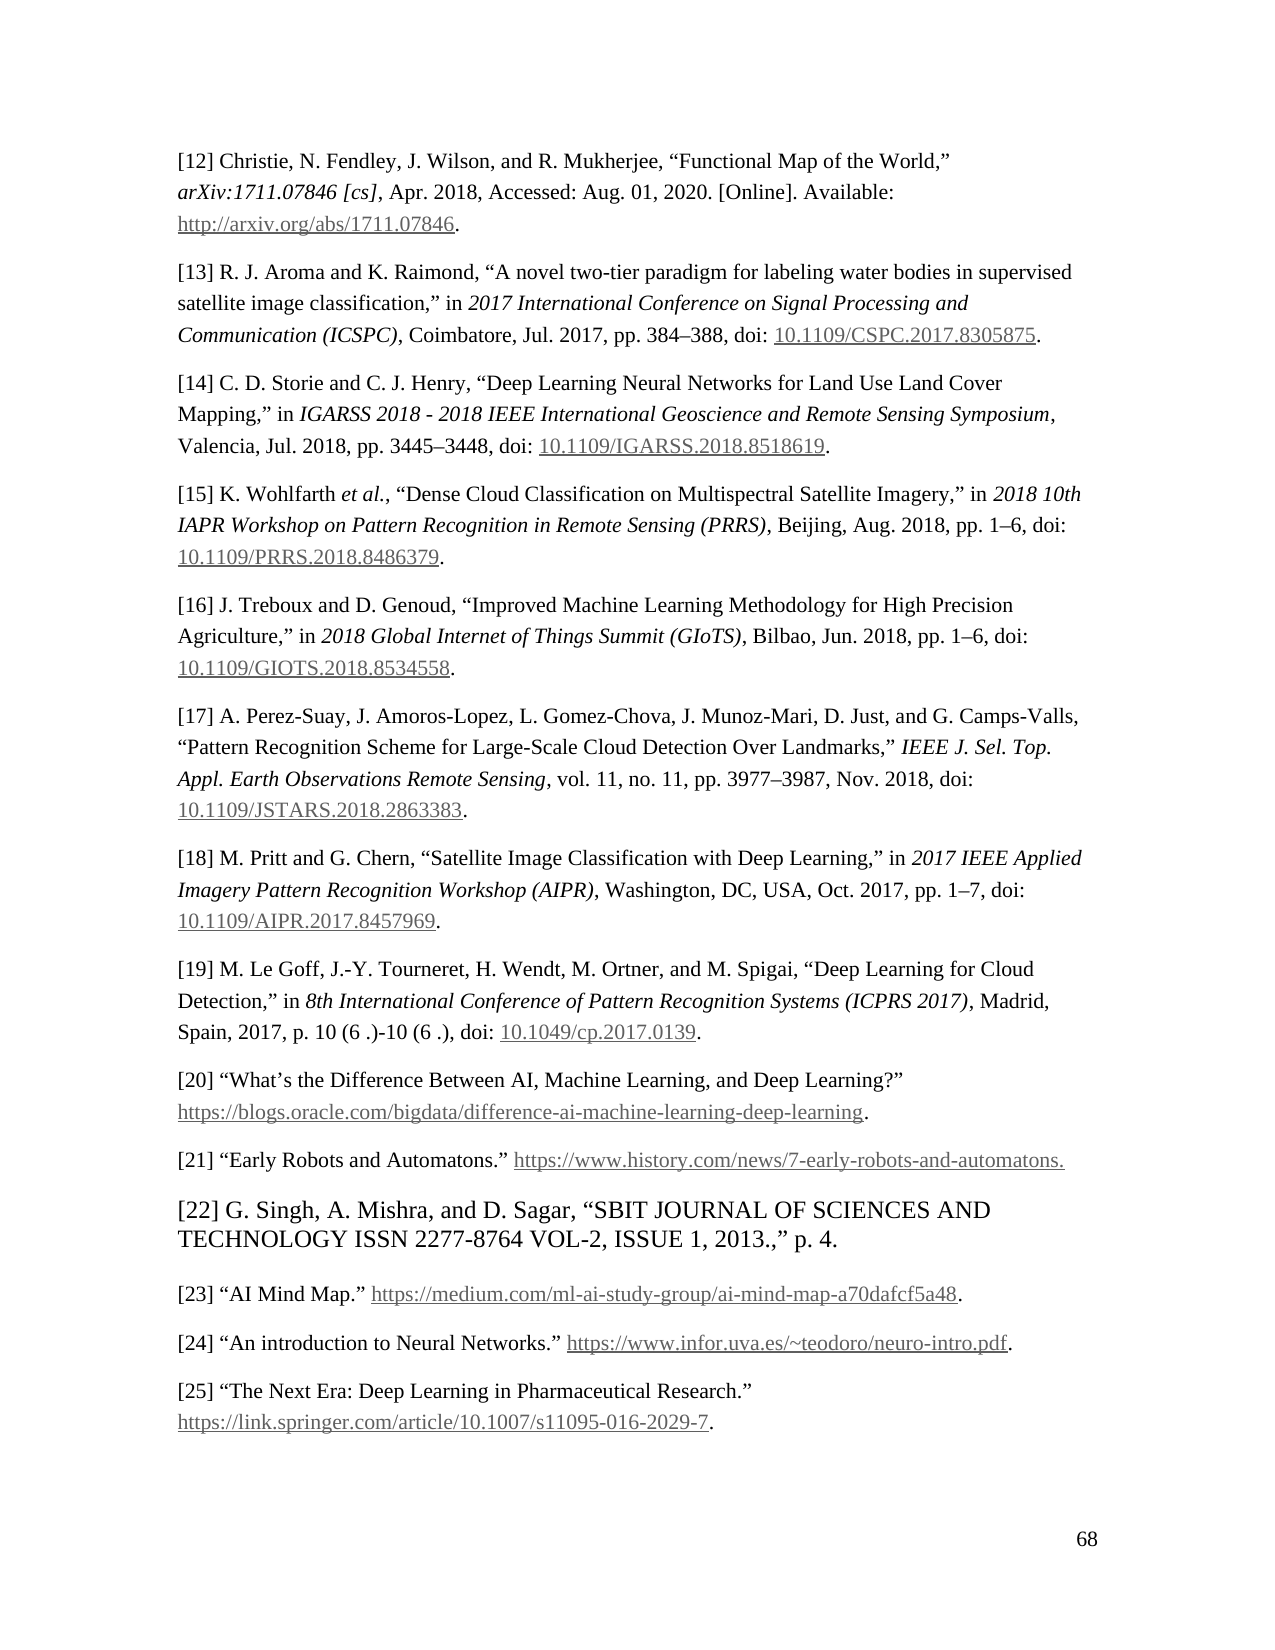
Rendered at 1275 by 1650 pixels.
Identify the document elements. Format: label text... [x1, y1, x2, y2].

text [14] C. D. Storie and C. J. Henry, “Deep Learning Neural Networks for Land Use Land Cover Mapping,” in IGARSS 2018 - 2018 IEEE International Geoscience and Remote Sensing Symposium, Valencia, Jul. 2018, pp. 3445–3448, doi: 10.1109/IGARSS.2018.8518619. [177, 370, 1098, 458]
text [20] “What’s the Difference Between AI, Machine Learning, and Deep Learning?” https://blogs.oracle.com/bigdata/difference-ai-machine-learning-deep-learning. [177, 1067, 1098, 1124]
text [22] G. Singh, A. Mishra, and D. Sagar, “SBIT JOURNAL OF SCIENCES AND TECHNOLOGY ISSN 2277-8764 VOL-2, ISSUE 1, 2013.,” p. 4. [177, 1195, 1098, 1253]
text [21] “Early Robots and Automatons.” https://www.history.com/news/7-early-robots-and-automatons. [177, 1147, 1098, 1172]
text [13] R. J. Aroma and K. Raimond, “A novel two-tier paradigm for labeling water bodies in supervised satellite image classification,” in 2017 International Conference on Signal Processing and Communication (ICSPC), Coimbatore, Jul. 2017, pp. 384–388, doi: 10.1109/CSPC.2017.8305875. [177, 259, 1098, 347]
text [19] M. Le Goff, J.-Y. Tourneret, H. Wendt, M. Ortner, and M. Spigai, “Deep Learning for Cloud Detection,” in 8th International Conference of Pattern Recognition Systems (ICPRS 2017), Madrid, Spain, 2017, p. 10 (6 .)-10 (6 .), doi: 10.1049/cp.2017.0139. [177, 956, 1098, 1044]
text [24] “An introduction to Neural Networks.” https://www.infor.uva.es/~teodoro/neuro-intro.pdf. [177, 1329, 1098, 1355]
text [12] Christie, N. Fendley, J. Wilson, and R. Mukherjee, “Functional Map of the World,” arXiv:1711.07846 [cs], Apr. 2018, Accessed: Aug. 01, 2020. [Online]. Available: http://arxiv.org/abs/1711.07846. [177, 148, 1098, 236]
text [17] A. Perez-Suay, J. Amoros-Lopez, L. Gomez-Chova, J. Munoz-Mari, D. Just, and G. Camps-Valls, “Pattern Recognition Scheme for Large-Scale Cloud Detection Over Landmarks,” IEEE J. Sel. Top. Appl. Earth Observations Remote Sensing, vol. 11, no. 11, pp. 3977–3987, Nov. 2018, doi: 10.1109/JSTARS.2018.2863383. [177, 703, 1098, 822]
text [23] “AI Mind Map.” https://medium.com/ml-ai-study-group/ai-mind-map-a70dafcf5a48. [177, 1281, 1098, 1307]
text [25] “The Next Era: Deep Learning in Pharmaceutical Research.” https://link.springer.com/article/10.1007/s11095-016-2029-7. [177, 1378, 1098, 1434]
text [15] K. Wohlfarth et al., “Dense Cloud Classification on Multispectral Satellite Imagery,” in 2018 10th IAPR Workshop on Pattern Recognition in Remote Sensing (PRRS), Beijing, Aug. 2018, pp. 1–6, doi: 10.1109/PRRS.2018.8486379. [177, 481, 1098, 569]
text [18] M. Pritt and G. Chern, “Satellite Image Classification with Deep Learning,” in 2017 IEEE Applied Imagery Pattern Recognition Workshop (AIPR), Washington, DC, USA, Oct. 2017, pp. 1–7, doi: 10.1109/AIPR.2017.8457969. [177, 845, 1098, 933]
text [16] J. Treboux and D. Genoud, “Improved Machine Learning Methodology for High Precision Agriculture,” in 2018 Global Internet of Things Summit (GIoTS), Bilbao, Jun. 2018, pp. 1–6, doi: 10.1109/GIOTS.2018.8534558. [177, 592, 1098, 680]
